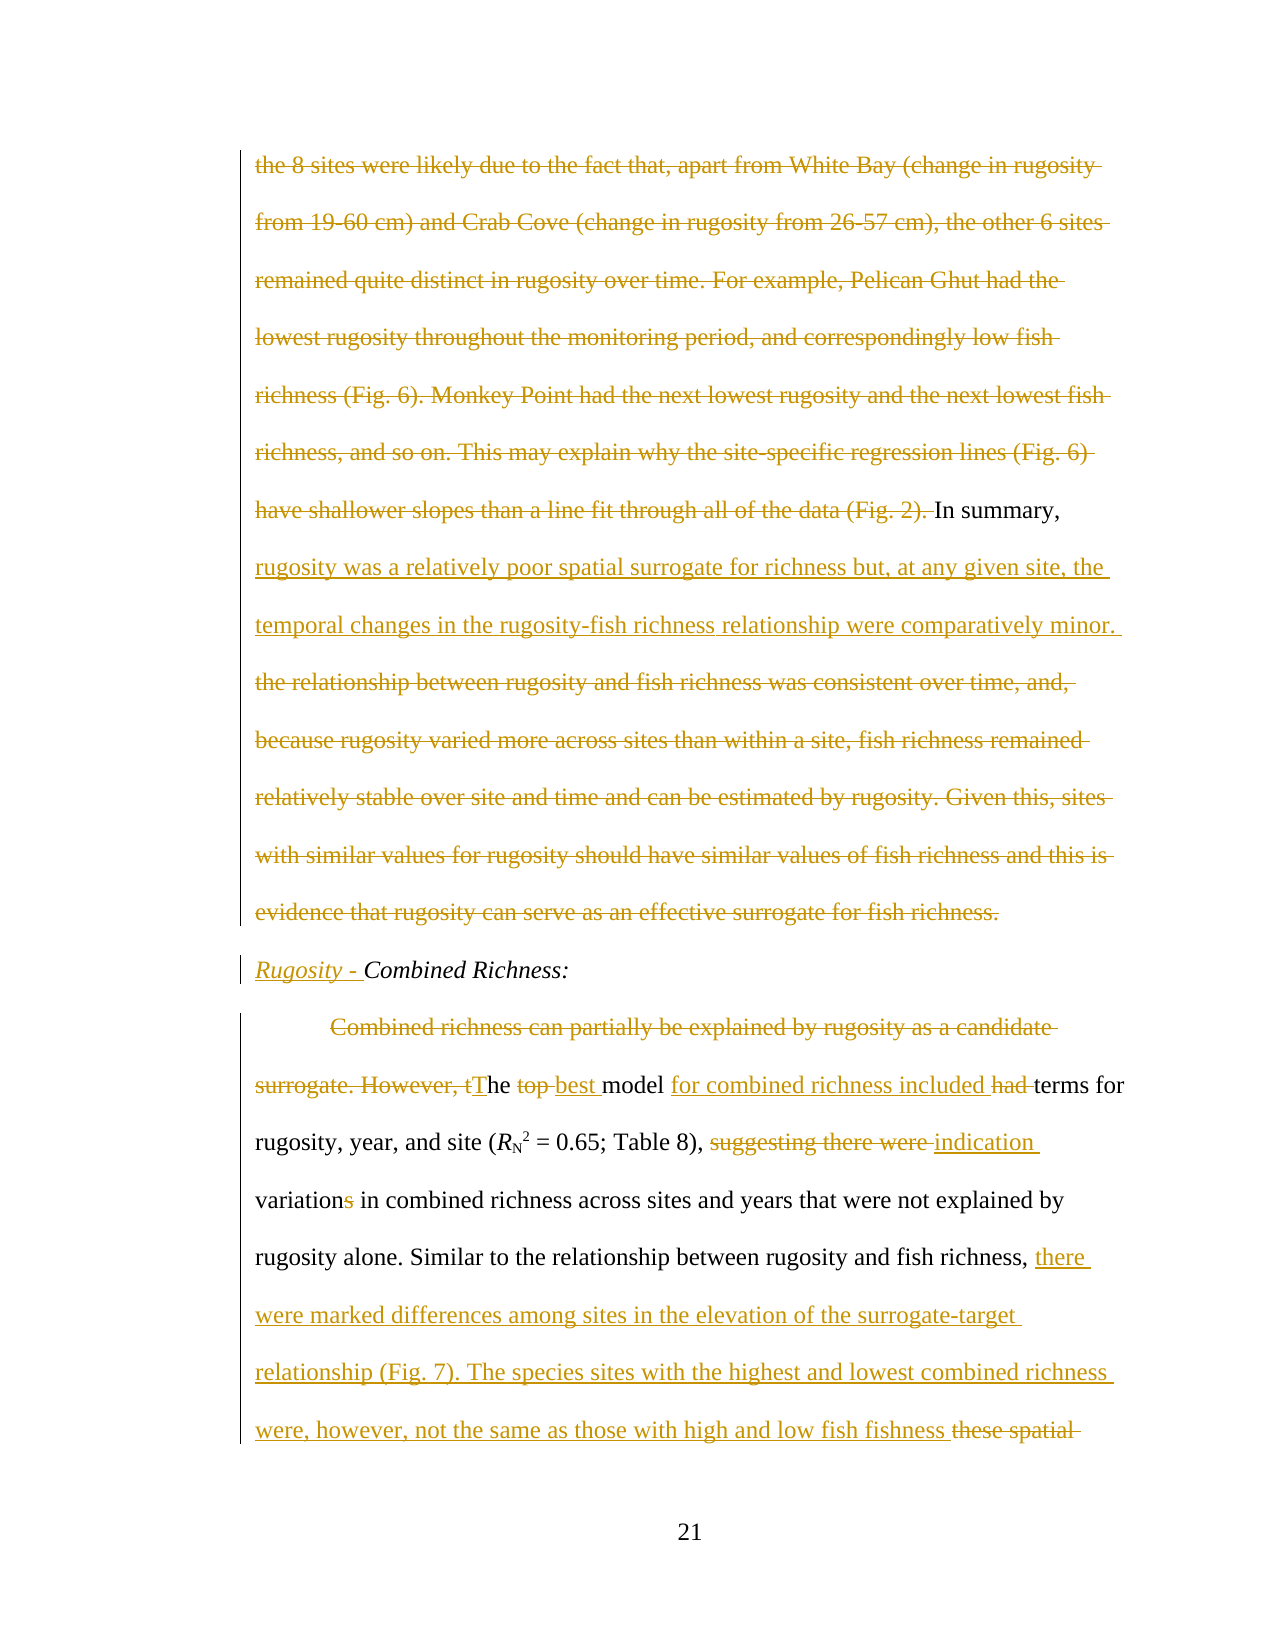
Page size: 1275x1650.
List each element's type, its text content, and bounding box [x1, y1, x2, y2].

subtitle Combined Richness: [255, 955, 1125, 984]
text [255, 150, 1125, 926]
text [255, 1012, 1125, 1444]
